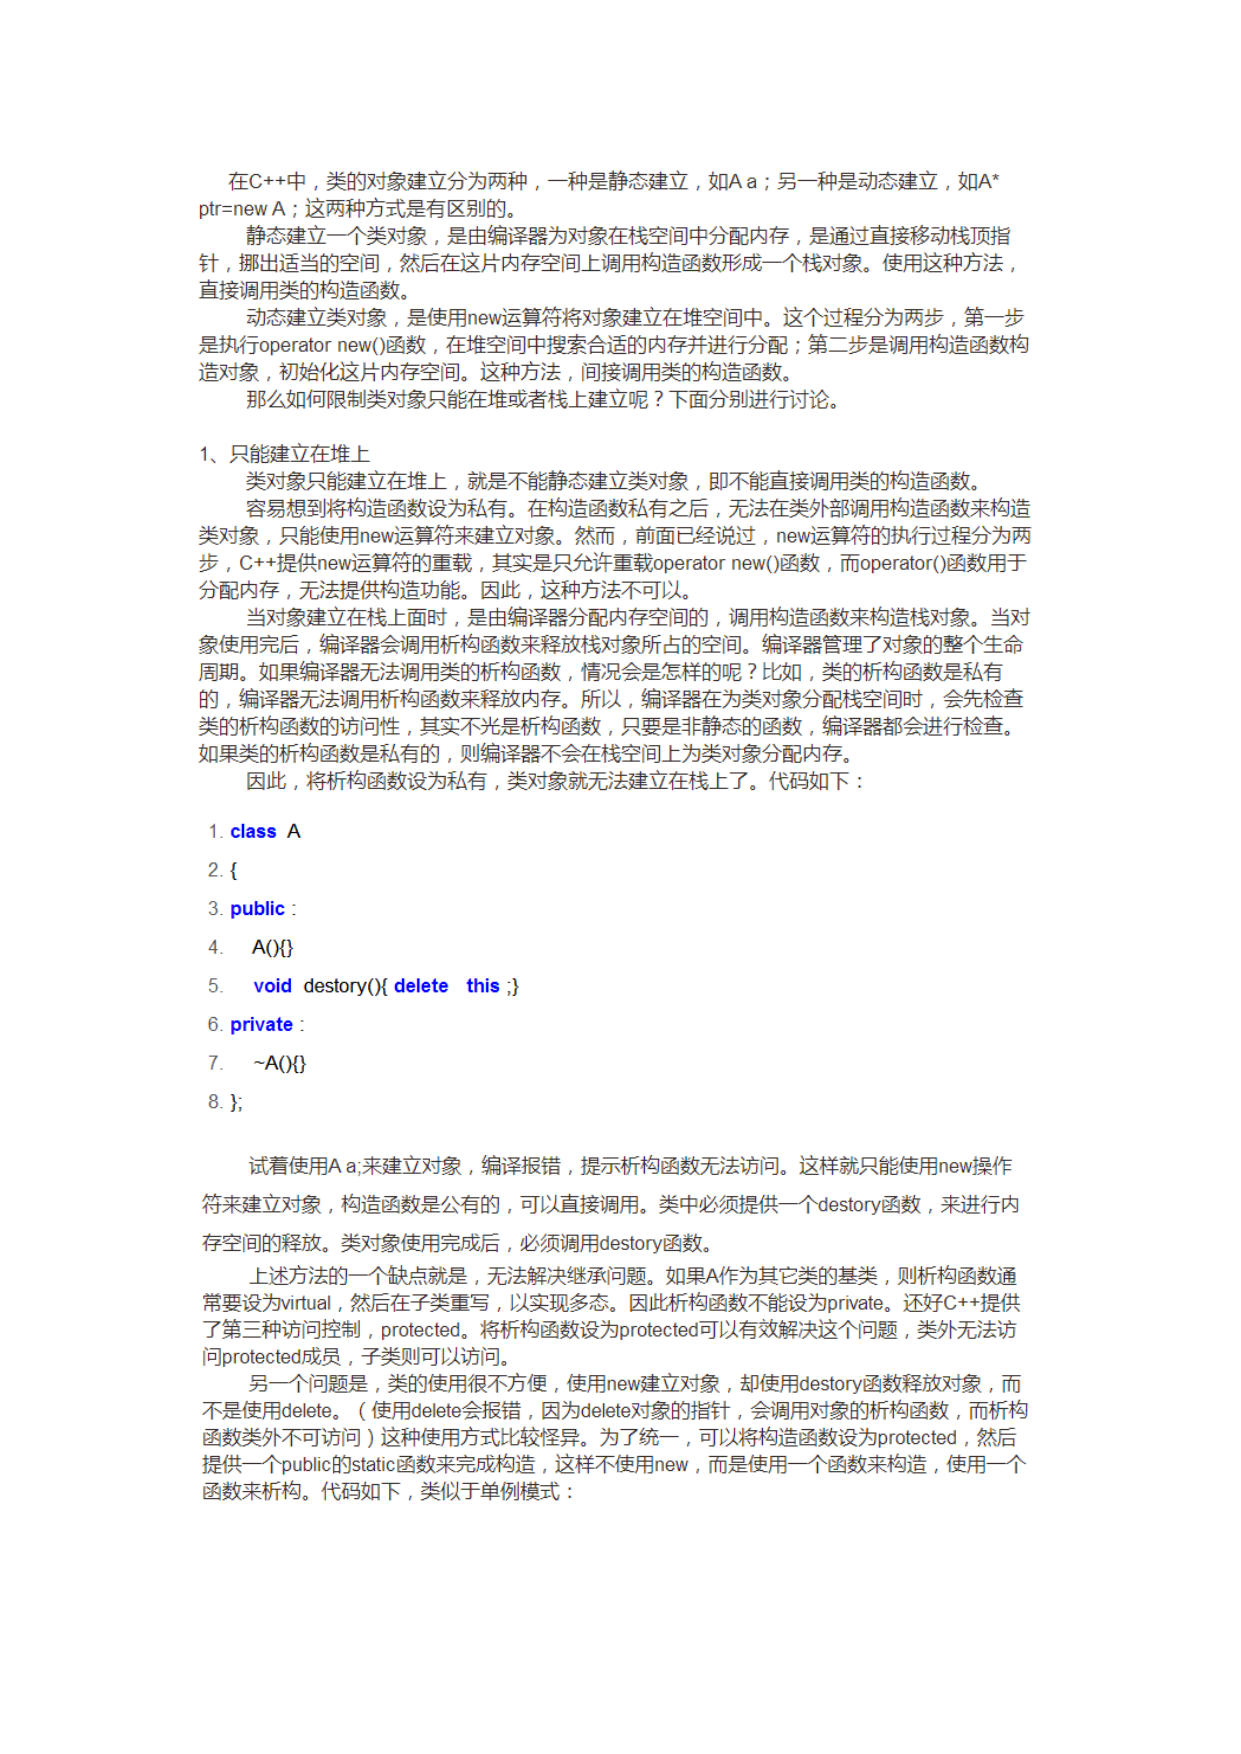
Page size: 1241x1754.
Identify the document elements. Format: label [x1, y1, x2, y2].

picture [187, 812, 1053, 1518]
picture [187, 162, 1053, 808]
